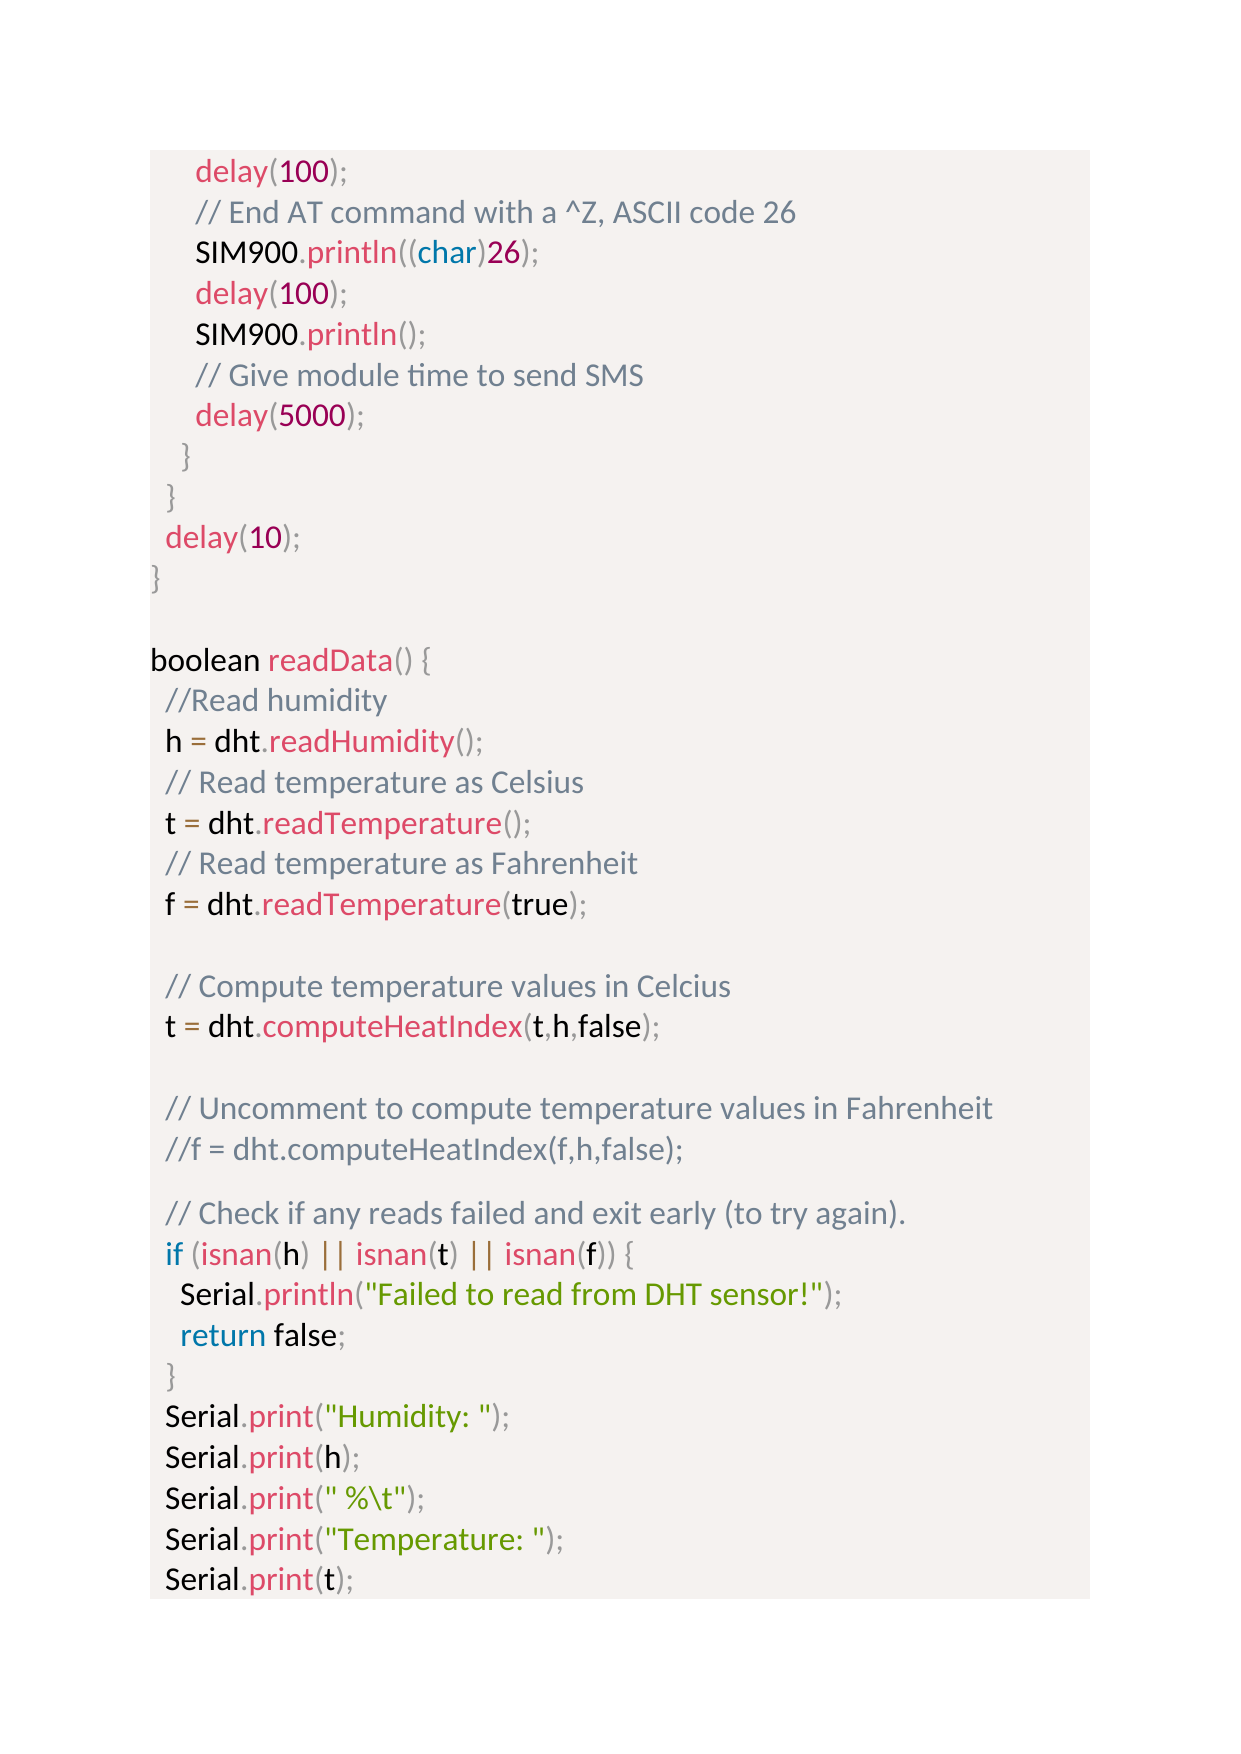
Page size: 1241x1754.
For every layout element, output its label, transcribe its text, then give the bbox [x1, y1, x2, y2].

text Serial.print("Humidity: "); [150, 1396, 1090, 1436]
text // Read temperature as Fahrenheit [150, 842, 1090, 883]
text // Compute temperature values in Celcius [150, 964, 1090, 1005]
text //Read humidity [150, 679, 1090, 720]
text //f = dht.computeHeatIndex(f,h,false); [150, 1127, 1090, 1168]
text SIM900.println(); [150, 313, 1090, 354]
text // End AT command with a ^Z, ASCII code 26 [150, 191, 1090, 231]
text // Check if any reads failed and exit early (to try again). [150, 1192, 1090, 1233]
text boolean readData() { [150, 639, 1090, 679]
text // Read temperature as Celsius [150, 761, 1090, 802]
text return false; [150, 1314, 1090, 1355]
text } [150, 435, 1090, 476]
text Serial.print(h); [150, 1436, 1090, 1477]
text Serial.print(" %\t"); [150, 1477, 1090, 1518]
text delay(100); [150, 150, 1090, 191]
text Serial.println("Failed to read from DHT sensor!"); [150, 1273, 1090, 1314]
text // Uncomment to compute temperature values in Fahrenheit [150, 1087, 1090, 1127]
text } [150, 557, 1090, 598]
text delay(100); [150, 272, 1090, 313]
text h = dht.readHumidity(); [150, 720, 1090, 761]
text Serial.print("Temperature: "); [150, 1518, 1090, 1558]
text } [150, 1355, 1090, 1396]
text t = dht.computeHeatIndex(t,h,false); [150, 1005, 1090, 1046]
text delay(5000); [150, 394, 1090, 435]
text t = dht.readTemperature(); [150, 802, 1090, 842]
text // Give module time to send SMS [150, 354, 1090, 394]
text if (isnan(h) || isnan(t) || isnan(f)) { [150, 1233, 1090, 1273]
text } [150, 476, 1090, 517]
text delay(10); [150, 517, 1090, 557]
text f = dht.readTemperature(true); [150, 883, 1090, 924]
text SIM900.println((char)26); [150, 231, 1090, 272]
text Serial.print(t); [150, 1558, 1090, 1599]
